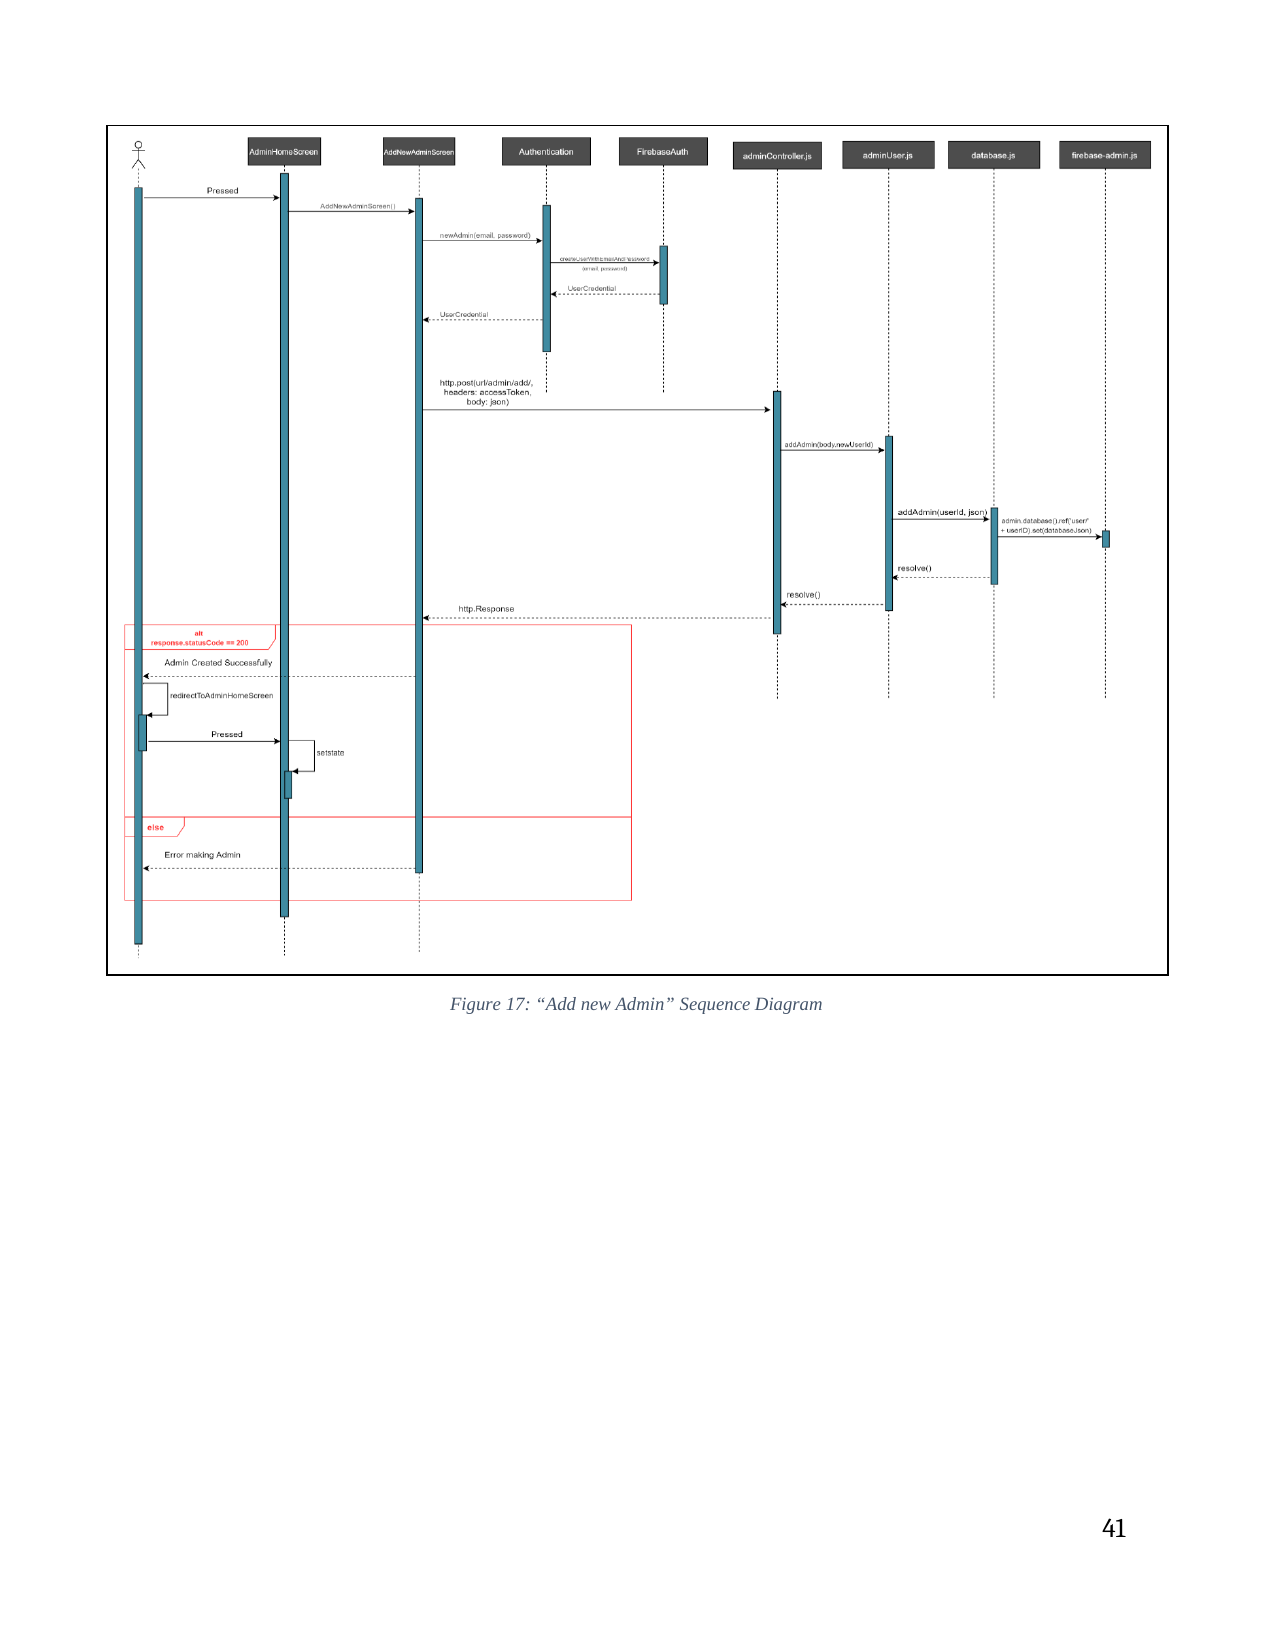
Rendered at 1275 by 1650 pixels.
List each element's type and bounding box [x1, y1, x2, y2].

picture [108, 126, 1167, 974]
